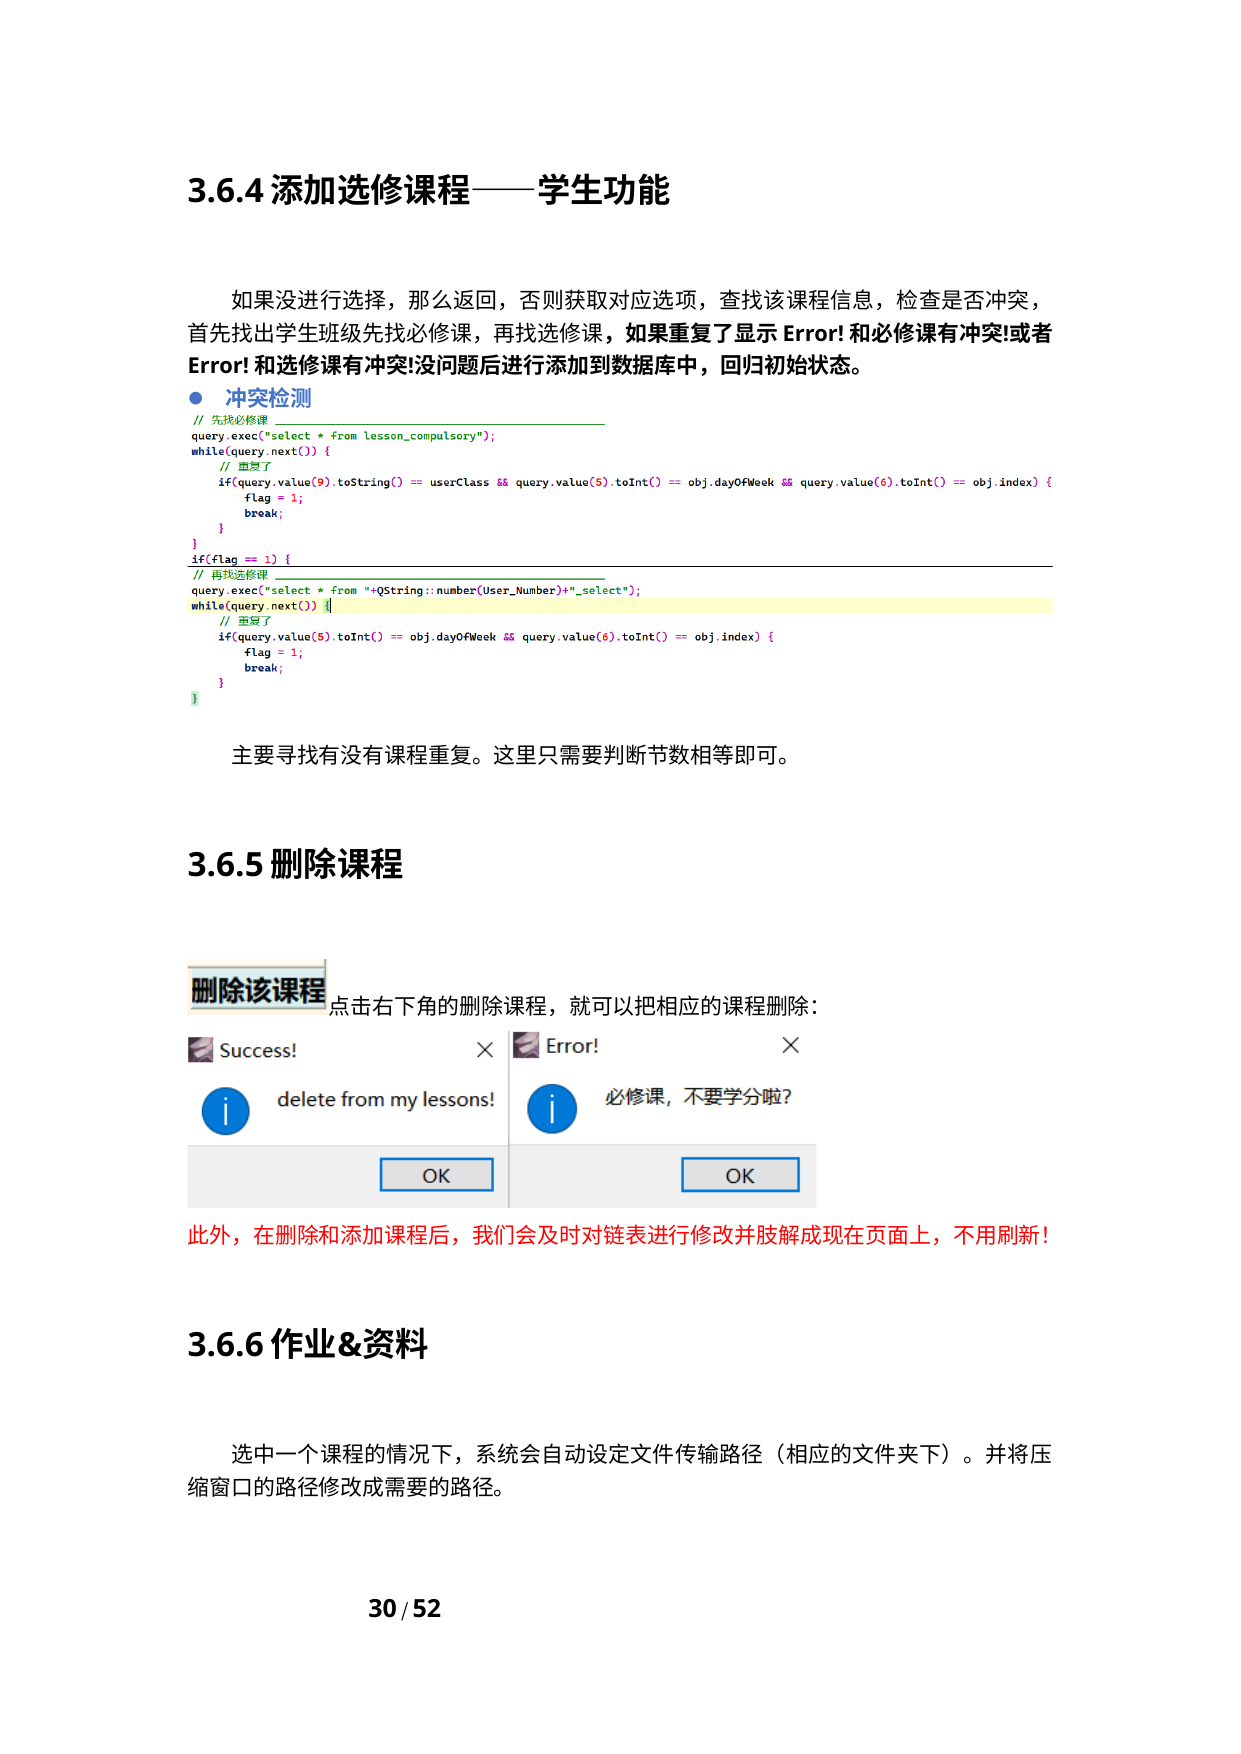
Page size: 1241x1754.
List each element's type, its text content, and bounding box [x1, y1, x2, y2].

text 此外，在删除和添加课程后，我们会及时对链表进行修改并肢解成现在页面上，不用刷新！ [187, 1217, 1053, 1250]
text 如果没进行选择，那么返回，否则获取对应选项，查找该课程信息，检查是否冲突，首先找出学生班级先找必修课，再找选修课，如果重复了显示Error! 和必修课有冲突!或者Error! 和选修课有冲突!没问题后进行添加到数据库中，回归初始状态。 [187, 283, 1053, 380]
picture [187, 959, 329, 1015]
picture [187, 1031, 817, 1208]
text 点击右下角的删除课程，就可以把相应的课程删除： [187, 957, 1053, 1022]
text 主要寻找有没有课程重复。这里只需要判断节数相等即可。 [187, 738, 1053, 770]
subtitle 3.6.4添加选修课程——学生功能 [187, 156, 1053, 221]
subtitle 3.6.6作业&资料 [187, 1309, 1053, 1374]
picture [187, 412, 1053, 707]
subtitle 3.6.5删除课程 [187, 830, 1053, 895]
text 选中一个课程的情况下，系统会自动设定文件传输路径（相应的文件夹下）。并将压缩窗口的路径修改成需要的路径。 [187, 1437, 1053, 1502]
list 冲突检测 [187, 380, 1053, 412]
